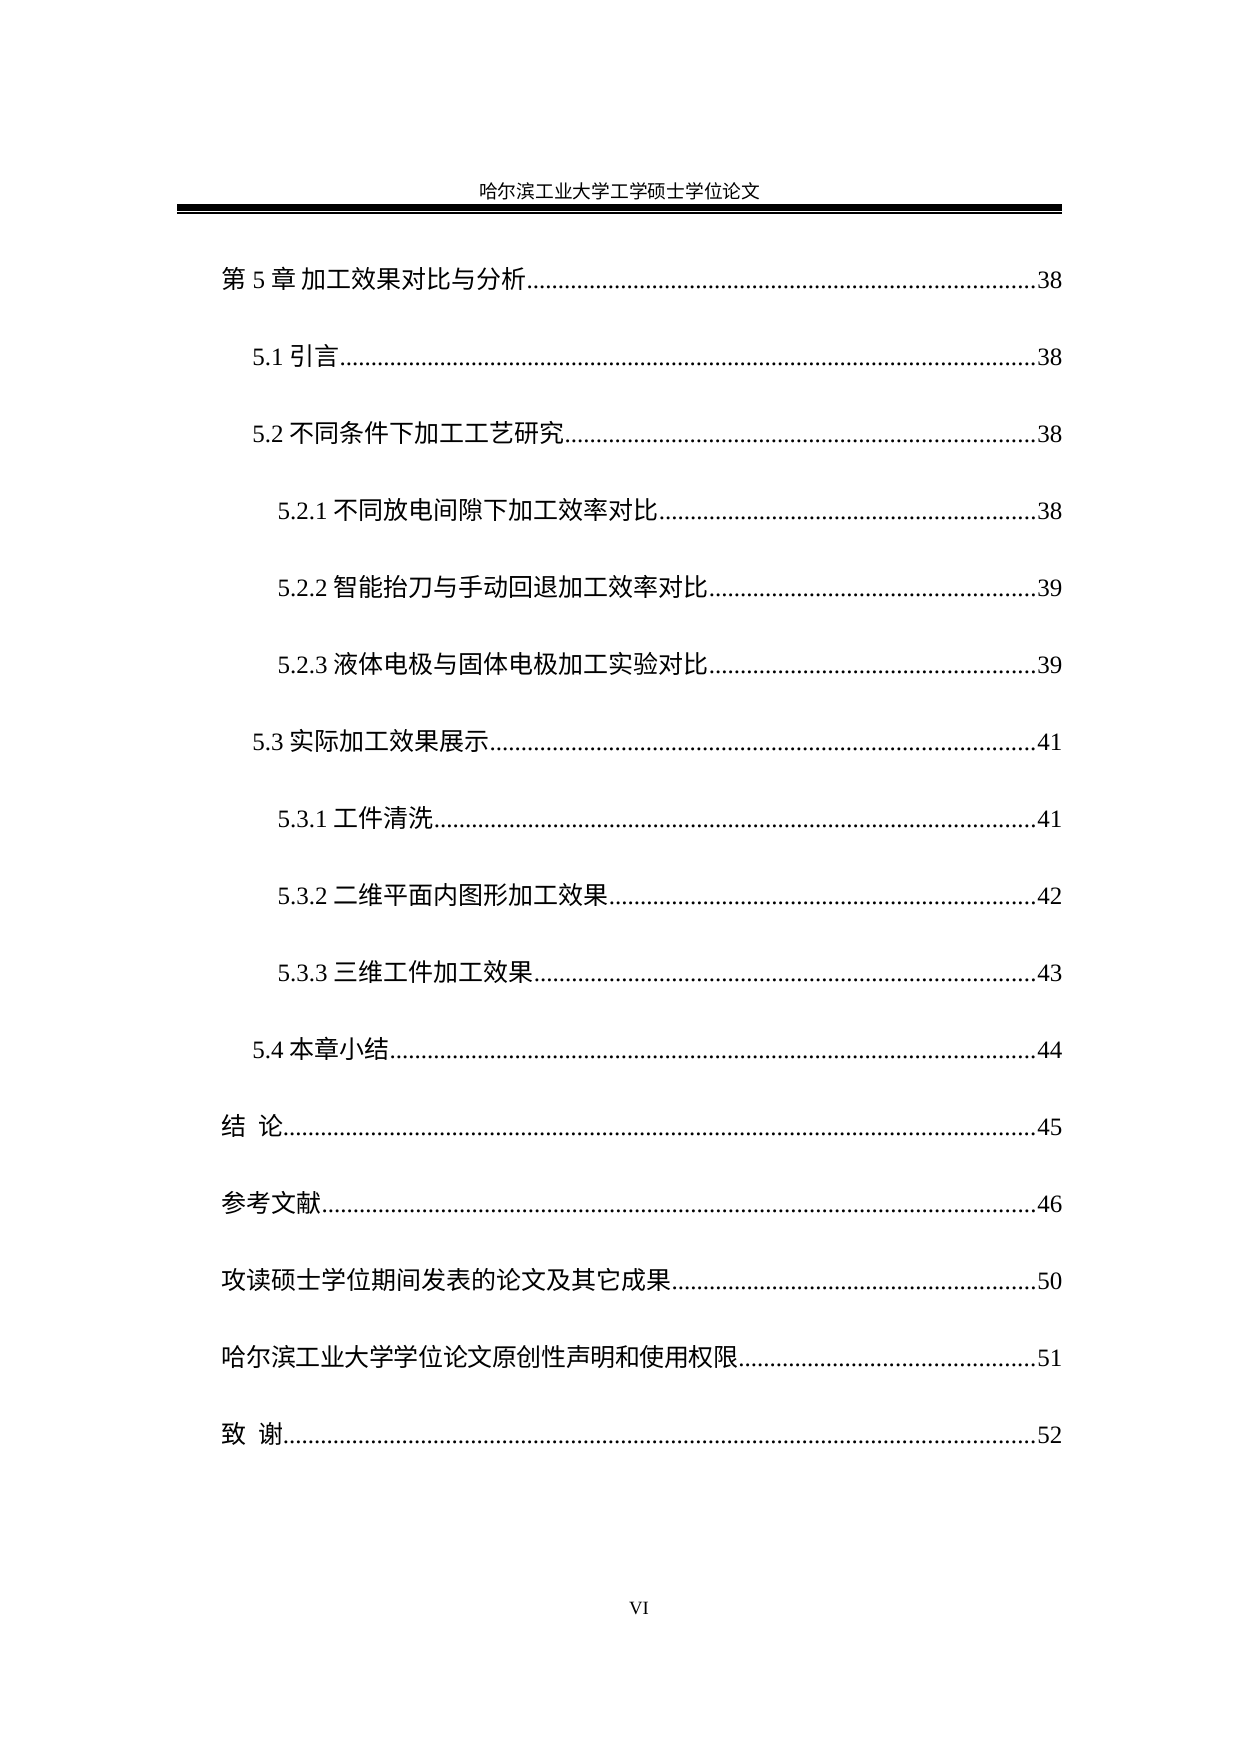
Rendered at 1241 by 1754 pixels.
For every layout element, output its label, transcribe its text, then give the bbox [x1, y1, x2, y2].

text 5.4 本章小结 44 [202, 1014, 1063, 1082]
text 5.2.2 智能抬刀与手动回退加工效率对比 39 [227, 552, 1063, 620]
text 5.2 不同条件下加工工艺研究 38 [202, 398, 1063, 466]
text 致 谢 52 [221, 1398, 1063, 1466]
text 5.2.1 不同放电间隙下加工效率对比 38 [227, 475, 1063, 543]
text 参考文献 46 [221, 1168, 1063, 1236]
text 5.3.3 三维工件加工效果 43 [227, 937, 1063, 1004]
text 5.1 引言 38 [202, 321, 1063, 389]
text 攻读硕士学位期间发表的论文及其它成果 50 [221, 1244, 1063, 1312]
text 5.3 实际加工效果展示 41 [202, 706, 1063, 774]
text 5.2.3 液体电极与固体电极加工实验对比 39 [227, 629, 1063, 697]
text 第 5 章 加工效果对比与分析 38 [221, 244, 1063, 312]
text 5.3.1 工件清洗 41 [227, 783, 1063, 851]
text 哈尔滨工业大学学位论文原创性声明和使用权限 51 [221, 1322, 1063, 1389]
text 结 论 45 [221, 1091, 1063, 1158]
text 5.3.2 二维平面内图形加工效果 42 [227, 860, 1063, 928]
